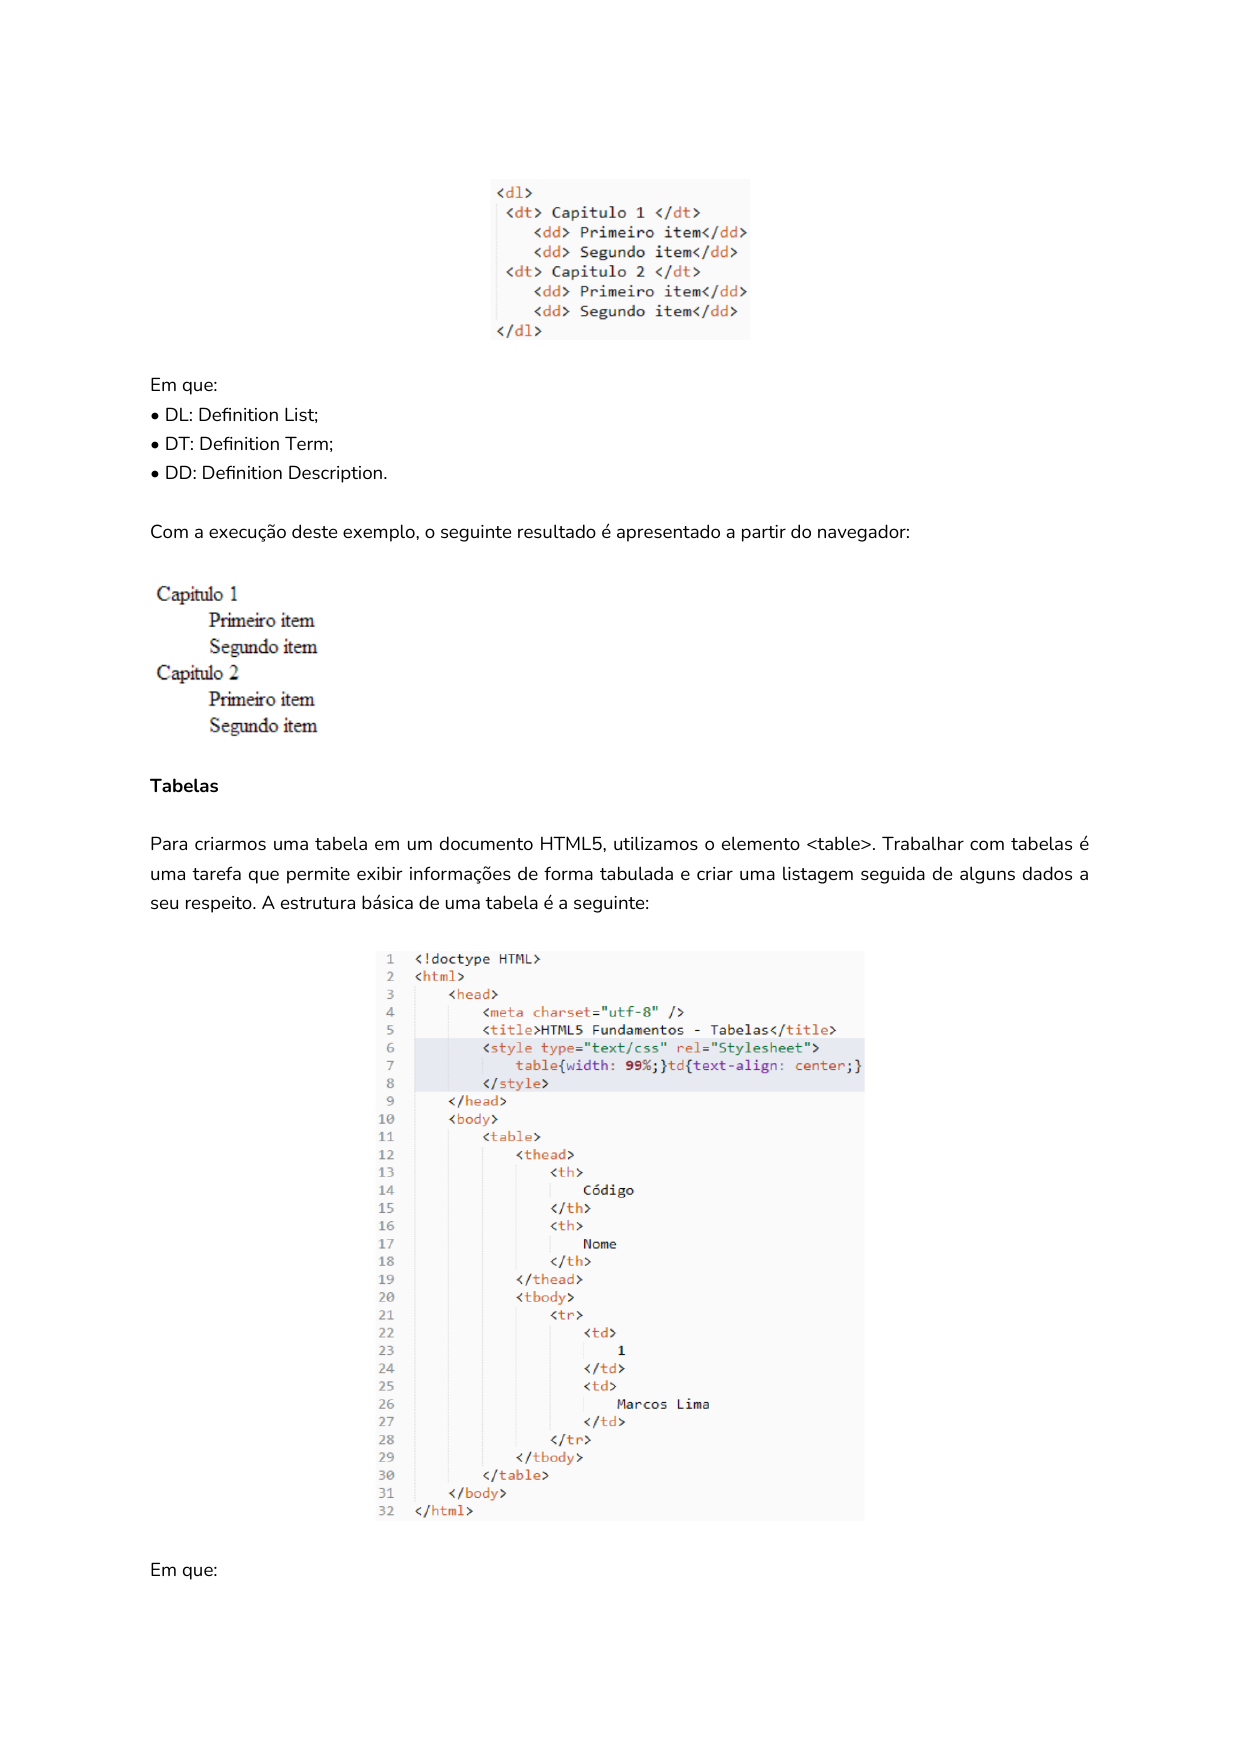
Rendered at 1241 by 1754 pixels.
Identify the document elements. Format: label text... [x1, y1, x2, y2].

text Para criarmos uma tabela em um documento HTML5, utilizamos o elemento <table>. Trabalhar com tabelas é uma tarefa que permite exibir informações de forma tabulada e criar uma listagem seguida de alguns dados a seu respeito. A estrutura básica de uma tabela é a seguinte: [150, 832, 1090, 916]
picture [375, 949, 865, 1524]
subtitle Tabelas [150, 773, 1090, 799]
picture [150, 578, 324, 740]
text • DL: Definition List; [150, 402, 1090, 428]
text • DD: Definition Description. [150, 461, 1090, 486]
text • DT: Definition Term; [150, 431, 1090, 457]
text Em que: [150, 1557, 1090, 1583]
picture [490, 179, 750, 340]
text Com a execução deste exemplo, o seguinte resultado é apresentado a partir do navegador: [150, 519, 1090, 545]
text Em que: [150, 373, 1090, 398]
